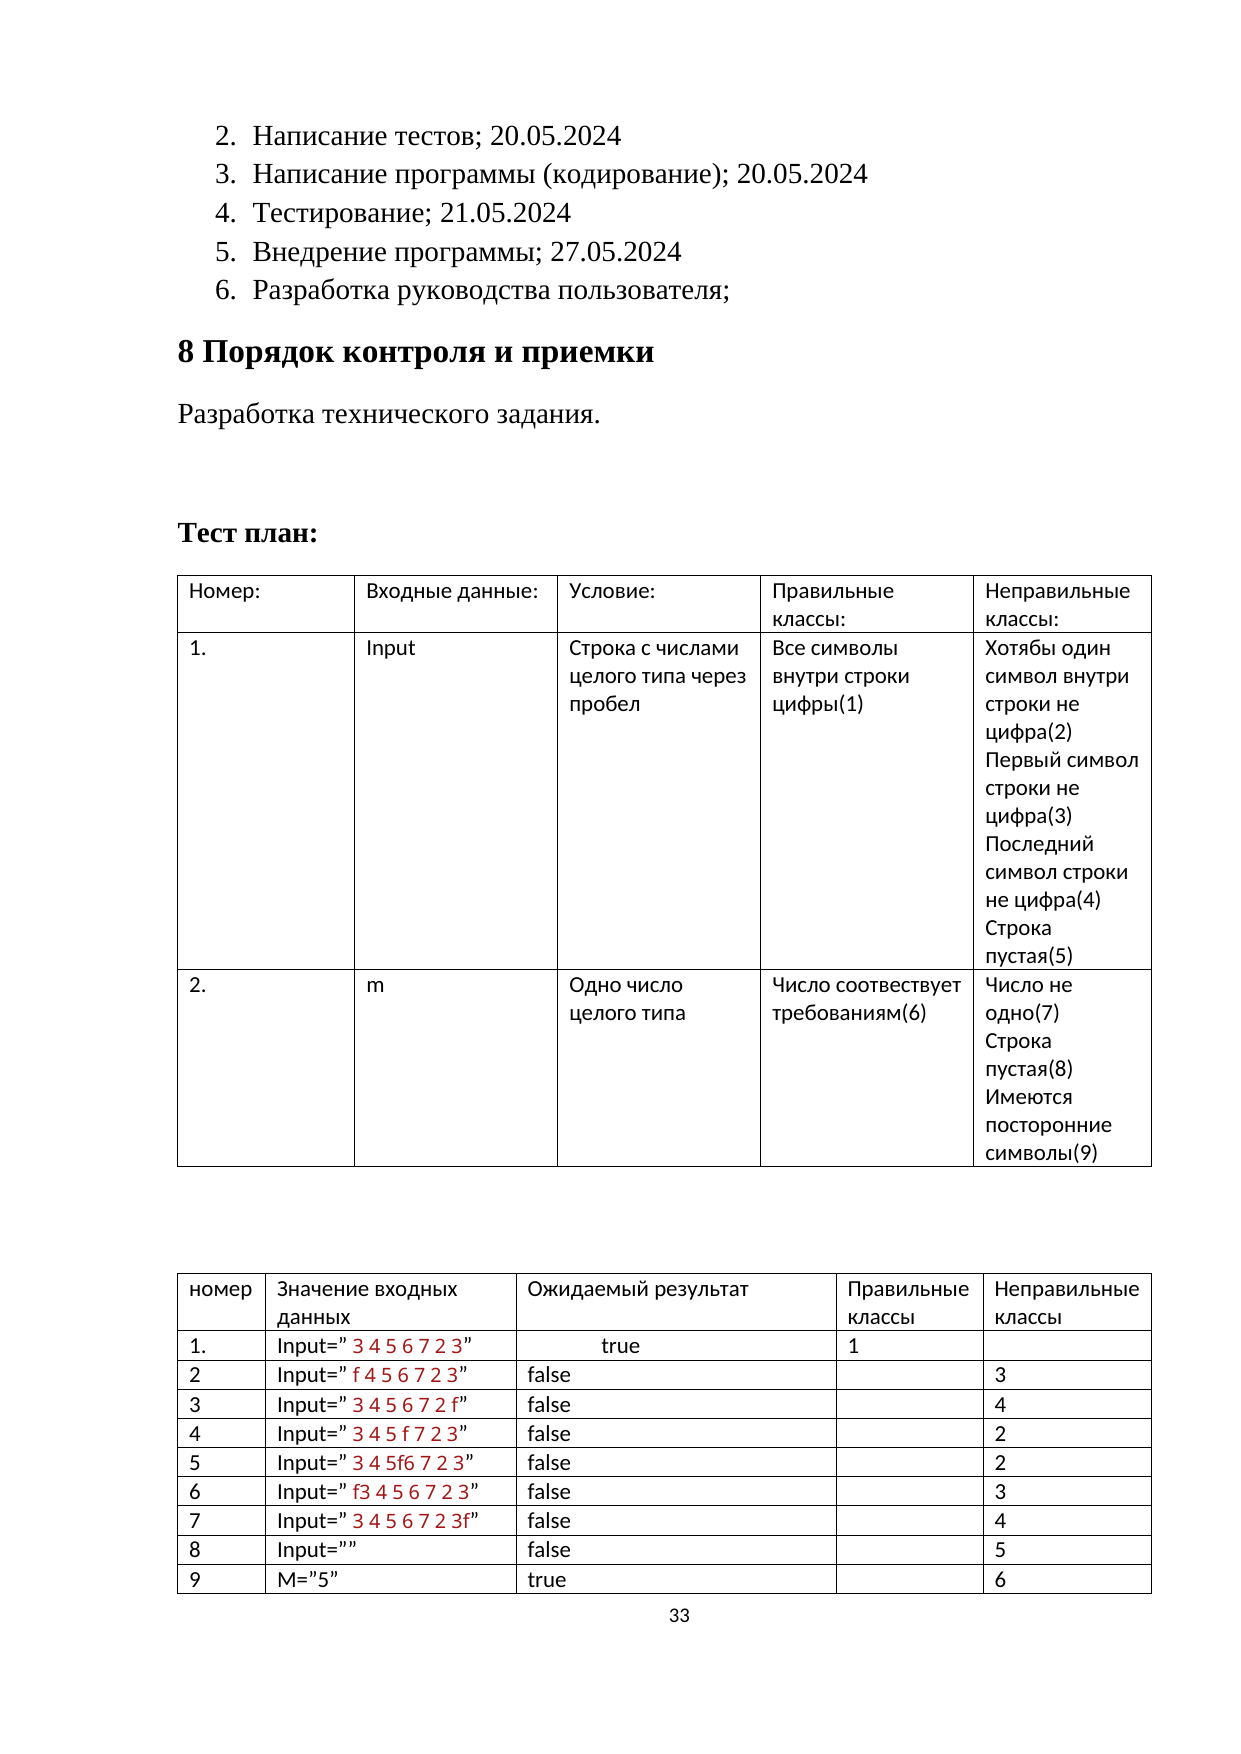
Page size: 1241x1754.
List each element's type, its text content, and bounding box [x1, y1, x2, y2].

table_cell 9 [178, 1565, 265, 1593]
table_cell 6 [178, 1477, 265, 1505]
table_cell 3 [984, 1361, 1151, 1389]
table_cell Input [355, 633, 557, 969]
table_cell 2 [984, 1419, 1151, 1447]
table_header Правильные классы [837, 1274, 983, 1330]
table_cell Input=” 3 4 5 f 7 2 3” [266, 1419, 516, 1447]
table_cell Input=” 3 4 5 6 7 2 f” [266, 1390, 516, 1418]
table_cell 4 [984, 1506, 1151, 1534]
table_cell [837, 1390, 983, 1418]
table_cell [837, 1448, 983, 1476]
text Разработка технического задания. [177, 397, 1181, 430]
list Разработка руководства пользователя; [215, 272, 1181, 306]
table_cell Число не одно(7) Строка пустая(8) Имеются посторонние символы(9) [974, 970, 1151, 1166]
table_cell Input=” 3 4 5 6 7 2 3” [266, 1331, 516, 1359]
table_cell 2 [984, 1448, 1151, 1476]
table_cell 6 [984, 1565, 1151, 1593]
list Написание программы (кодирование); 20.05.2024 [215, 157, 1181, 190]
table_cell 5 [984, 1536, 1151, 1564]
table_cell [837, 1536, 983, 1564]
table_cell Input=” f 4 5 6 7 2 3” [266, 1361, 516, 1389]
table_header Ожидаемый результат [517, 1274, 836, 1330]
table_cell Строка с числами целого типа через пробел [558, 633, 760, 969]
text Тест план: [177, 515, 1181, 549]
table_cell [837, 1565, 983, 1593]
list Тестирование; 21.05.2024 [215, 195, 1181, 229]
table_cell Все символы внутри строки цифры(1) [761, 633, 973, 969]
table_cell 5 [178, 1448, 265, 1476]
table_cell 4 [984, 1390, 1151, 1418]
table_header Входные данные: [355, 576, 557, 632]
text 8 Порядок контроля и приемки [177, 332, 1181, 370]
table_cell 7 [178, 1506, 265, 1534]
table_cell M=”5” [266, 1565, 516, 1593]
table_cell 1 [837, 1331, 983, 1359]
table_header номер [178, 1274, 265, 1330]
table_cell true [517, 1565, 836, 1593]
table_cell 2 [178, 1361, 265, 1389]
table_cell 4 [178, 1419, 265, 1447]
table_cell 3 [984, 1477, 1151, 1505]
table_cell 1. [178, 633, 354, 969]
table_cell Input=” f3 4 5 6 7 2 3” [266, 1477, 516, 1505]
table_cell false [517, 1477, 836, 1505]
table_cell Одно число целого типа [558, 970, 760, 1166]
table_header Неправильные классы [984, 1274, 1151, 1330]
table_cell false [517, 1419, 836, 1447]
table_cell Input=” 3 4 5 6 7 2 3f” [266, 1506, 516, 1534]
table_cell [984, 1331, 1151, 1359]
table_cell false [517, 1390, 836, 1418]
table_cell [837, 1419, 983, 1447]
table_cell [837, 1361, 983, 1389]
table_cell 1. [178, 1331, 265, 1359]
table_cell 3 [178, 1390, 265, 1418]
list Написание тестов; 20.05.2024 [215, 118, 1181, 152]
table_cell m [355, 970, 557, 1166]
list Внедрение программы; 27.05.2024 [215, 234, 1181, 267]
table_cell Input=”” [266, 1536, 516, 1564]
table_header Неправильные классы: [974, 576, 1151, 632]
table_header Правильные классы: [761, 576, 973, 632]
table_cell false [517, 1536, 836, 1564]
table_cell 2. [178, 970, 354, 1166]
table_cell [837, 1506, 983, 1534]
table_cell Число соотвествует требованиям(6) [761, 970, 973, 1166]
table_header Значение входных данных [266, 1274, 516, 1330]
table_cell [837, 1477, 983, 1505]
table_cell true [517, 1331, 836, 1359]
table_header Условие: [558, 576, 760, 632]
table_cell false [517, 1506, 836, 1534]
table_cell false [517, 1361, 836, 1389]
table_cell 8 [178, 1536, 265, 1564]
table_cell Input=” 3 4 5f6 7 2 3” [266, 1448, 516, 1476]
table_header Номер: [178, 576, 354, 632]
table_cell Хотябы один символ внутри строки не цифра(2) Первый символ строки не цифра(3) Последний символ строки не цифра(4) Строка пустая(5) [974, 633, 1151, 969]
table_cell false [517, 1448, 836, 1476]
